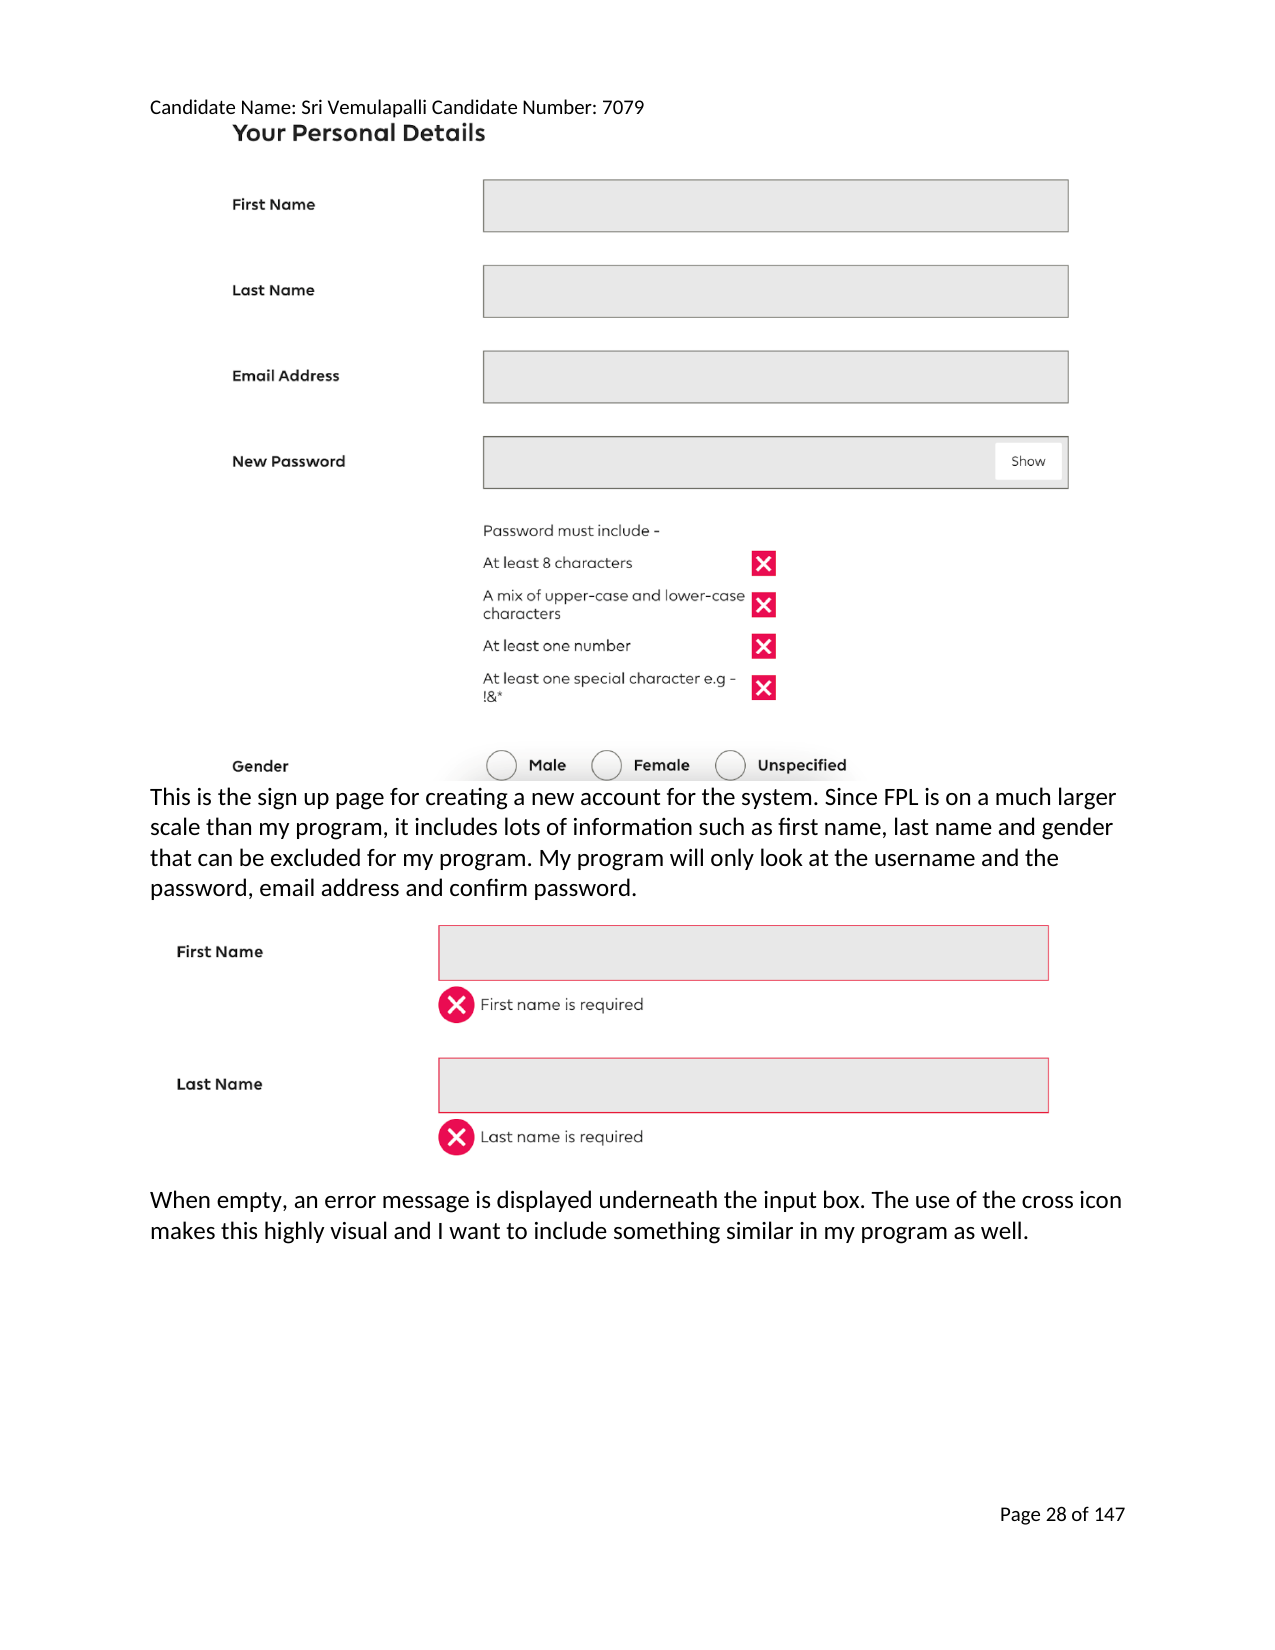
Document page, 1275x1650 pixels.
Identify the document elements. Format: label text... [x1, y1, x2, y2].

picture [150, 903, 1125, 1185]
text This is the sign up page for creating a new account for the system. Since FPL is on a much larger scale than my program, it includes lots of information such as first name, last name and gender that can be excluded for my program. My program will only look at the username and the password, email address and confirm password. [150, 781, 1125, 903]
picture [150, 120, 1125, 781]
text When empty, an error message is displayed underneath the input box. The use of the cross icon makes this highly visual and I want to include something similar in my program as well. [150, 1185, 1125, 1245]
